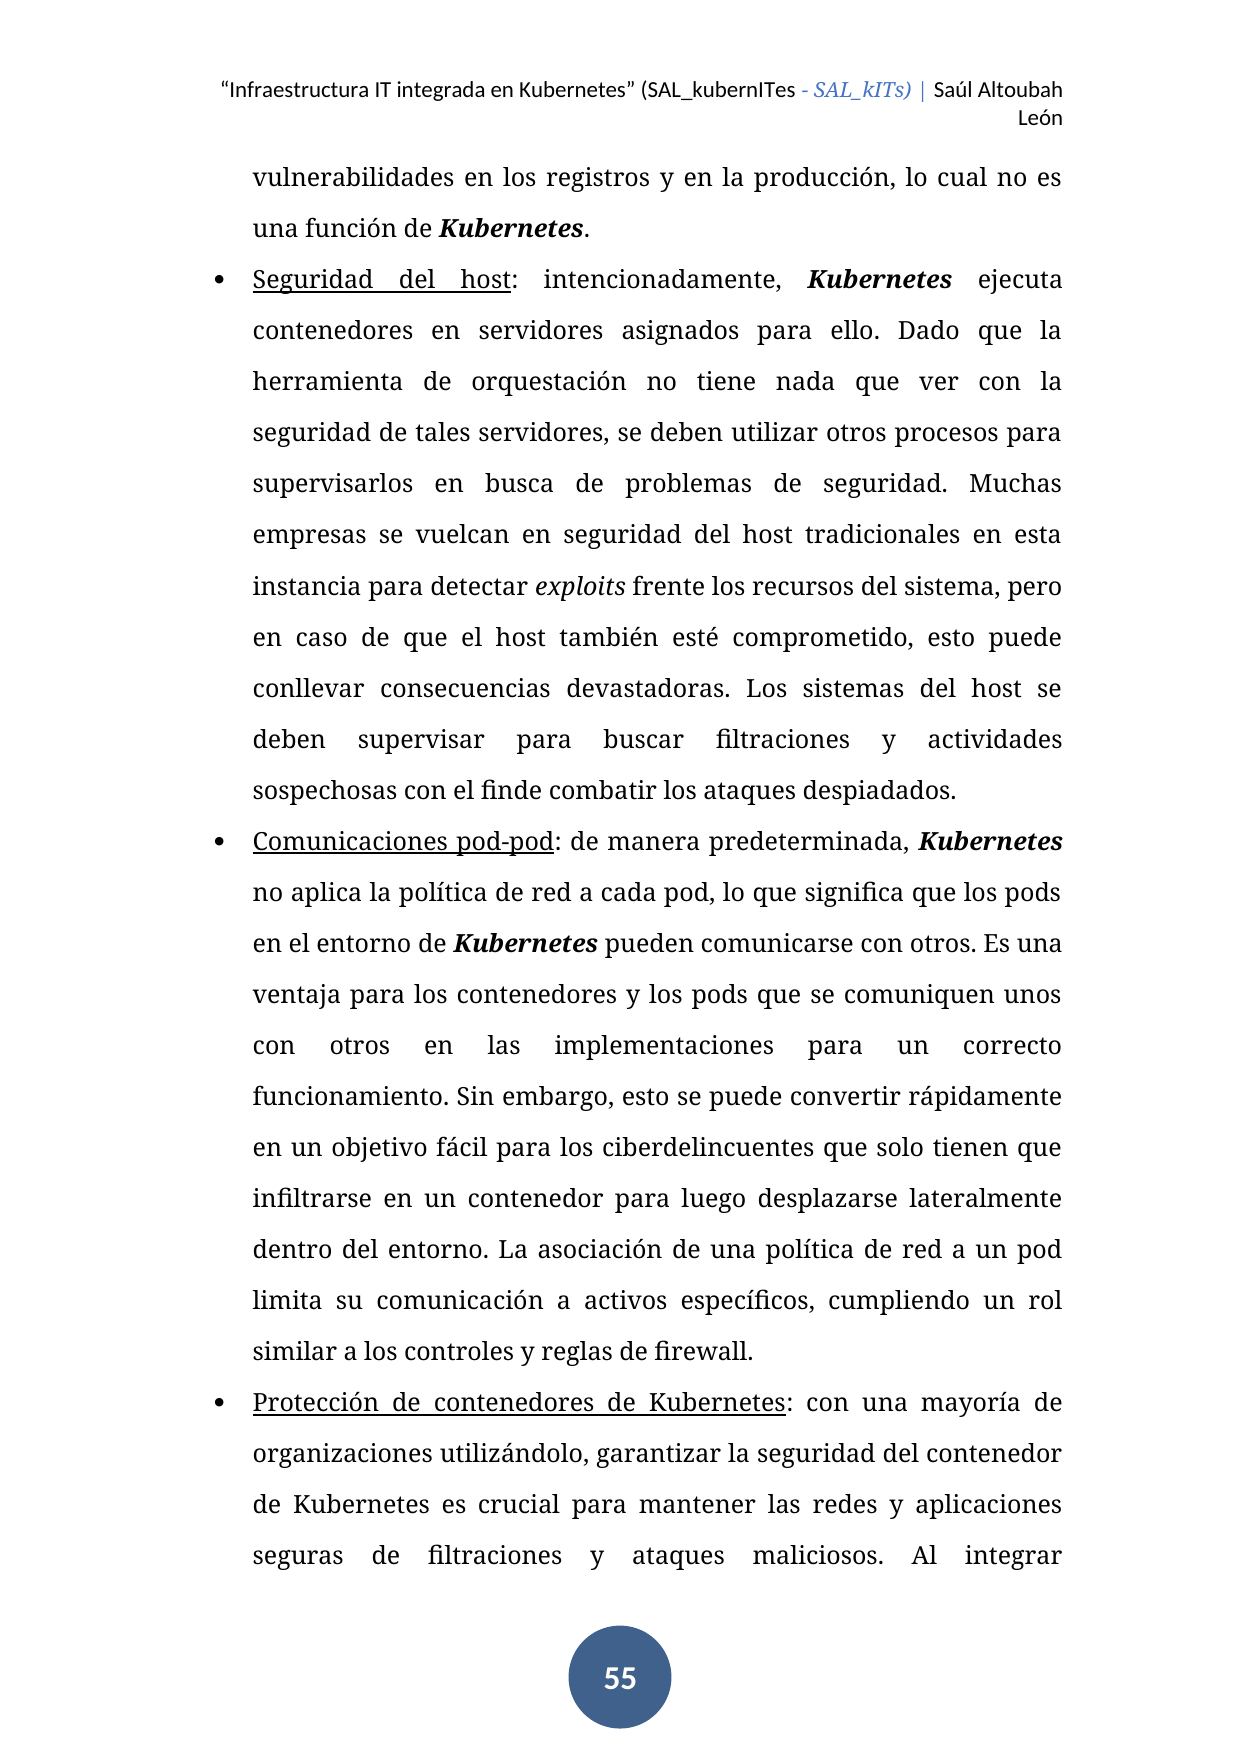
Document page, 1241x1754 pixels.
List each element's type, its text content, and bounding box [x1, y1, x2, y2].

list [215, 160, 1063, 245]
list Comunicaciones pod-pod: de manera predeterminada, Kubernetes no aplica la política de red a cada pod, lo que significa que los pods en el entorno de Kubernetes pueden comunicarse con otros. Es una ventaja para los contenedores y los pods que se comuniquen unos con otros en las implementaciones para un correcto funcionamiento. Sin embargo, esto se puede convertir rápidamente en un objetivo fácil para los ciberdelincuentes que solo tienen que infiltrarse en un contenedor para luego desplazarse lateralmente dentro del entorno. La asociación de una política de red a un pod limita su comunicación a activos específicos, cumpliendo un rol similar a los controles y reglas de firewall. [215, 823, 1063, 1368]
list Seguridad del host: intencionadamente, Kubernetes ejecuta contenedores en servidores asignados para ello. Dado que la herramienta de orquestación no tiene nada que ver con la seguridad de tales servidores, se deben utilizar otros procesos para supervisarlos en busca de problemas de seguridad. Muchas empresas se vuelcan en seguridad del host tradicionales en esta instancia para detectar exploits frente los recursos del sistema, pero en caso de que el host también esté comprometido, esto puede conllevar consecuencias devastadoras. Los sistemas del host se deben supervisar para buscar filtraciones y actividades sospechosas con el finde combatir los ataques despiadados. [215, 262, 1063, 806]
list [215, 1385, 1063, 1572]
